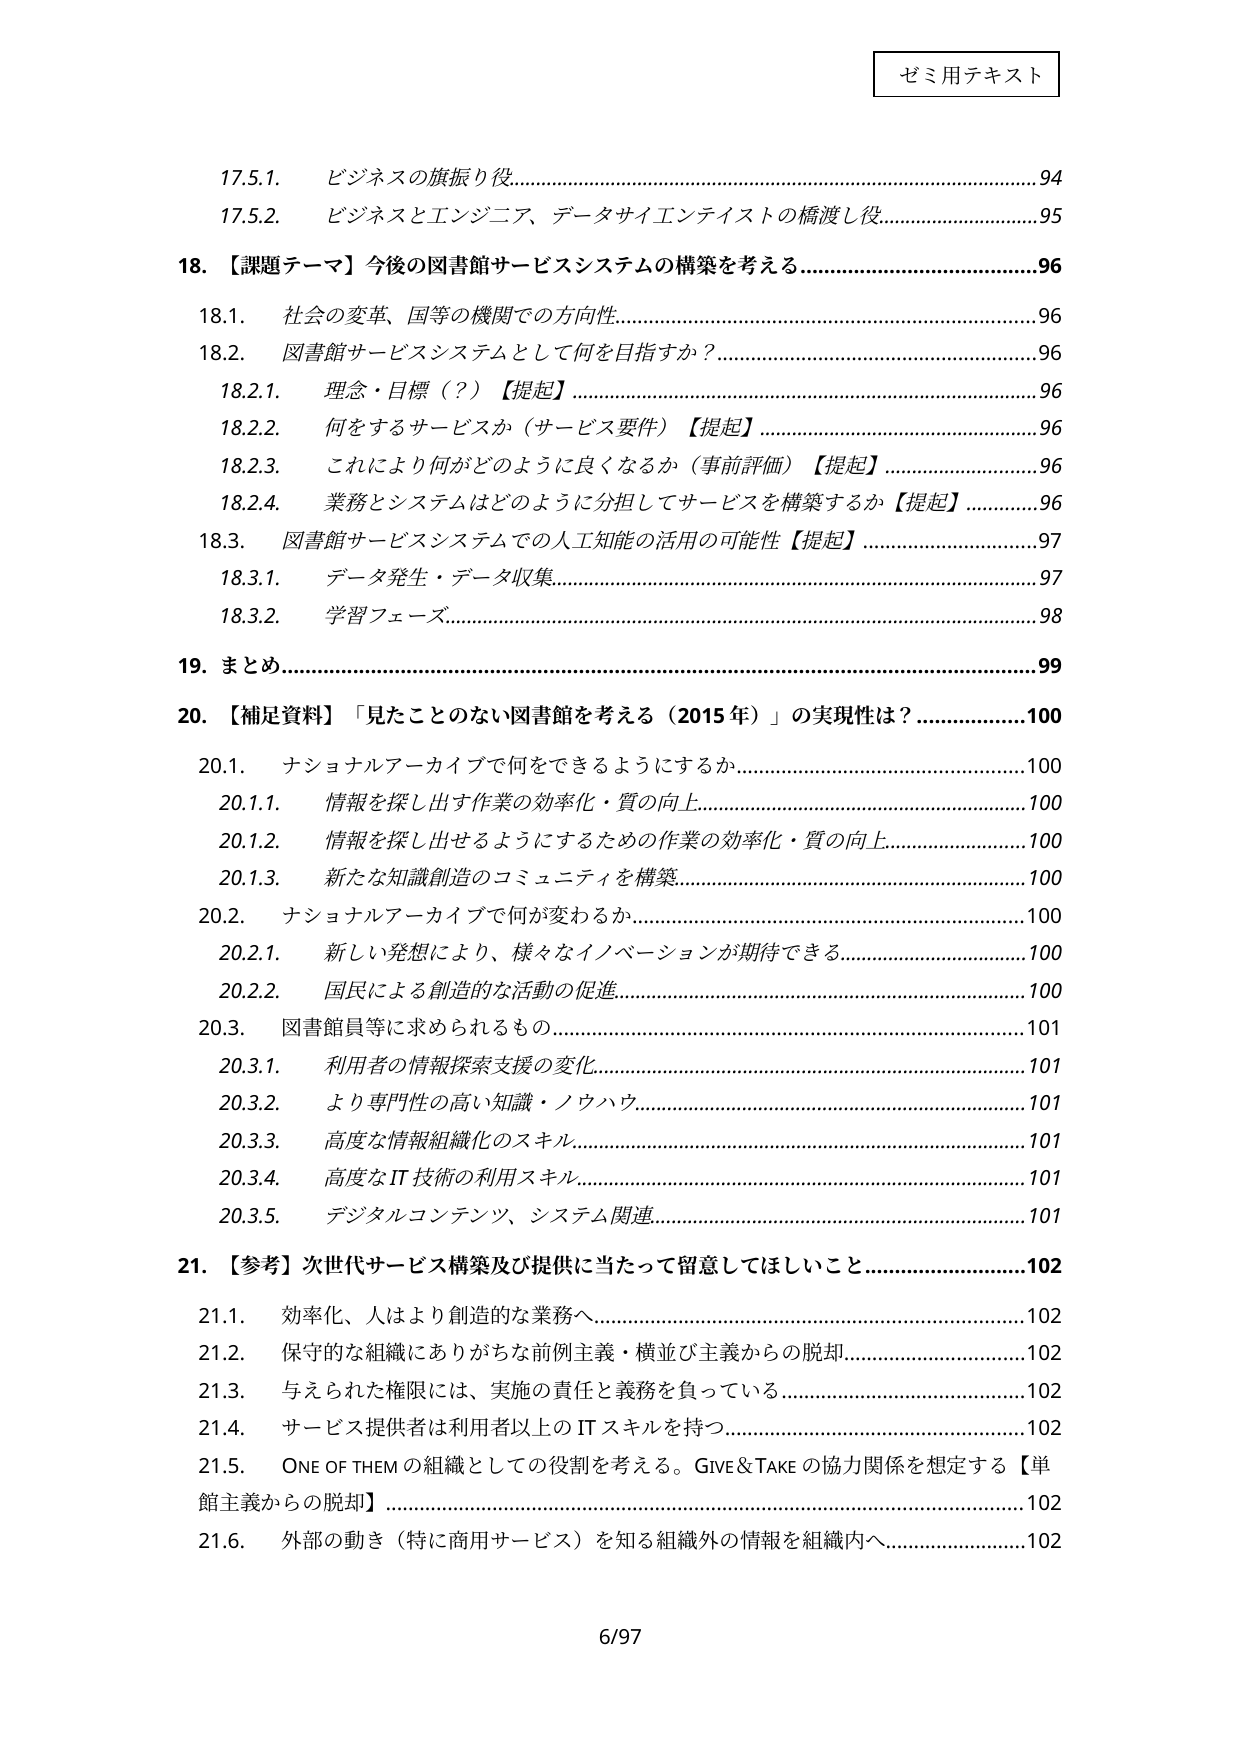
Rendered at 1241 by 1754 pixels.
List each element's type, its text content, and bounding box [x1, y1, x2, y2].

text 18.3.1. データ発生・データ収集 97 [219, 558, 1063, 596]
text 18.2.2. 何をするサービスか（サービス要件）【提起】 96 [219, 408, 1063, 446]
text 20.3.5. デジタルコンテンツ、システム関連 101 [219, 1196, 1063, 1233]
text 18. 【課題テーマ】今後の図書館サービスシステムの構築を考える 96 [177, 246, 1063, 283]
text 20.3.4. 高度なIT技術の利用スキル 101 [219, 1158, 1063, 1196]
text 20.2. ナショナルアーカイブで何が変わるか 100 [198, 896, 1063, 933]
text 19. まとめ 99 [177, 646, 1063, 683]
text 17.5.2. ビジネスと工ンジ二ア、データサイ工ンテイストの橋渡し役 95 [219, 196, 1063, 233]
text 21.2. 保守的な組織にありがちな前例主義・横並び主義からの脱却 102 [198, 1333, 1063, 1371]
text 20.1.2. 情報を探し出せるようにするための作業の効率化・質の向上 100 [219, 821, 1063, 858]
text 20.3. 図書館員等に求められるもの 101 [198, 1008, 1063, 1046]
text 20.2.1. 新しい発想により、様々なイノベーションが期待できる 100 [219, 933, 1063, 971]
text 20.3.2. より専門性の高い知識・ノウハウ 101 [219, 1083, 1063, 1121]
text 18.1. 社会の変革、国等の機関での方向性 96 [198, 296, 1063, 333]
text 20.2.2. 国民による創造的な活動の促進 100 [219, 971, 1063, 1008]
text 21. 【参考】次世代サービス構築及び提供に当たって留意してほしいこと 102 [177, 1246, 1063, 1283]
text 18.2.4. 業務とシステムはどのように分担してサービスを構築するか【提起】 96 [219, 483, 1063, 521]
text 18.2. 図書館サービスシステムとして何を目指すか？ 96 [198, 333, 1063, 371]
text 20. 【補足資料】「見たことのない図書館を考える（2015年）」の実現性は？ 100 [177, 696, 1063, 733]
text 20.3.1. 利用者の情報探索支援の変化 101 [219, 1046, 1063, 1083]
text 20.1.3. 新たな知識創造のコミュニティを構築 100 [219, 858, 1063, 896]
text 20.1.1. 情報を探し出す作業の効率化・質の向上 100 [219, 783, 1063, 821]
text 20.3.3. 高度な情報組織化のスキル 101 [219, 1121, 1063, 1158]
text 21.5. One of themの組織としての役割を考える。Give＆Takeの協力関係を想定する【単館主義からの脱却】 102 [198, 1446, 1063, 1521]
text 18.2.3. これにより何がどのように良くなるか（事前評価）【提起】 96 [219, 446, 1063, 483]
text 17.5.1. ビジネスの旗振り役 94 [219, 158, 1063, 196]
text 20.1. ナショナルアーカイブで何をできるようにするか 100 [198, 746, 1063, 783]
text 21.6. 外部の動き（特に商用サービス）を知る組織外の情報を組織内へ 102 [198, 1521, 1063, 1558]
text 21.1. 効率化、人はより創造的な業務へ 102 [198, 1296, 1063, 1333]
text 18.3. 図書館サービスシステムでの人工知能の活用の可能性【提起】 97 [198, 521, 1063, 558]
text 18.3.2. 学習フェーズ 98 [219, 596, 1063, 633]
text 21.4. サービス提供者は利用者以上のITスキルを持つ 102 [198, 1408, 1063, 1446]
text 21.3. 与えられた権限には、実施の責任と義務を負っている 102 [198, 1371, 1063, 1408]
text 18.2.1. 理念・目標（？）【提起】 96 [219, 371, 1063, 408]
